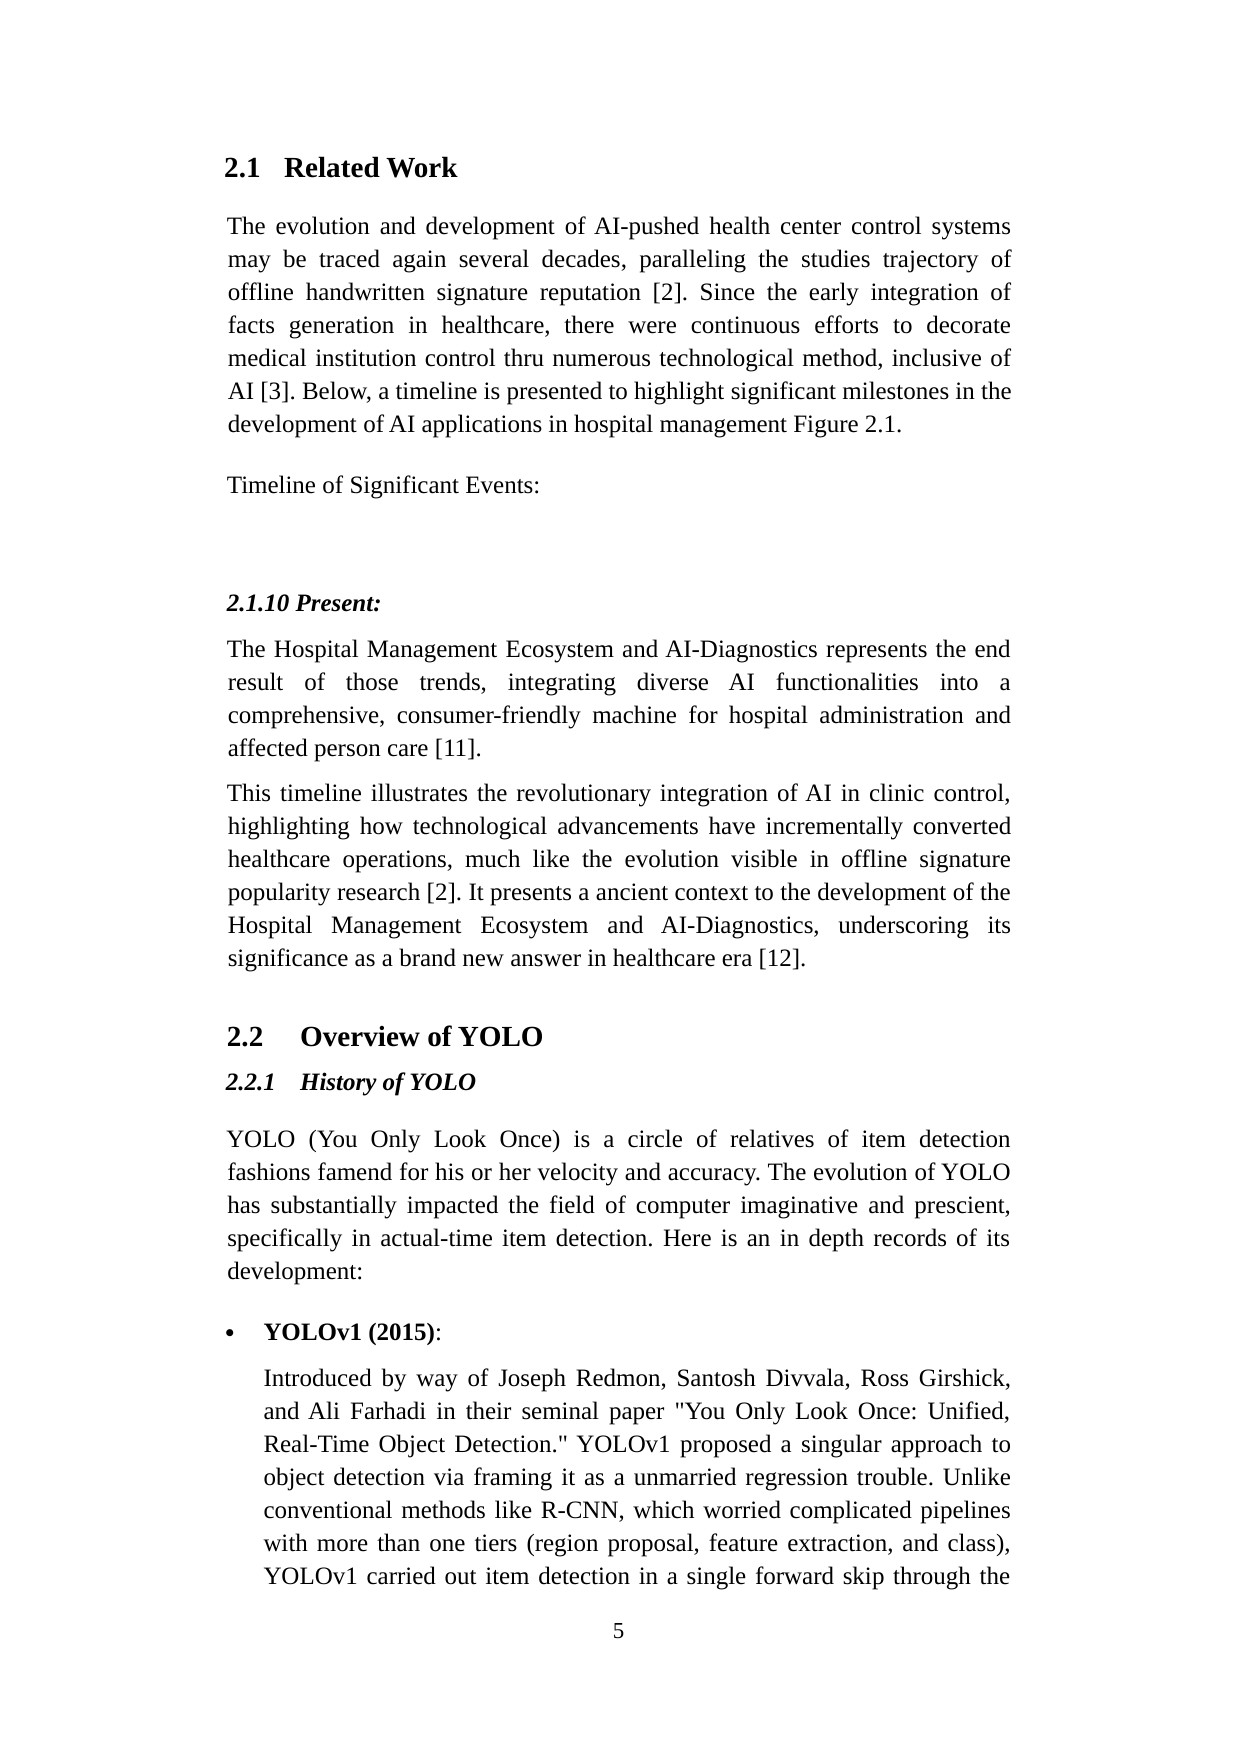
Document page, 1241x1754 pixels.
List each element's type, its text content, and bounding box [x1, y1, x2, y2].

list History of YOLO [226, 1067, 1090, 1096]
list Related Work [224, 150, 1090, 183]
text The Hospital Management Ecosystem and AI-Diagnostics represents the end result of those trends, integrating diverse AI functionalities into a comprehensive, consumer-friendly machine for hospital administration and affected person care [11]. [227, 634, 1012, 761]
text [263, 1363, 1012, 1589]
text This timeline illustrates the revolutionary integration of AI in clinic control, highlighting how technological advancements have incrementally converted healthcare operations, much like the evolution visible in offline signature popularity research [2]. It presents a ancient context to the development of the Hospital Management Ecosystem and AI-Diagnostics, underscoring its significance as a brand new answer in healthcare era [12]. [227, 778, 1012, 972]
text The evolution and development of AI-pushed health center control systems may be traced again several decades, paralleling the studies trajectory of offline handwritten signature reputation [2]. Since the early integration of facts generation in healthcare, there were continuous efforts to decorate medical institution control thru numerous technological method, inclusive of AI [3]. Below, a timeline is presented to highlight significant milestones in the development of AI applications in hospital management Figure 2.1. [227, 211, 1012, 438]
text 2.1.10 Present: [227, 588, 1012, 617]
text YOLO (You Only Look Once) is a circle of relatives of item detection fashions famend for his or her velocity and accuracy. The evolution of YOLO has substantially impacted the field of computer imaginative and prescient, specifically in actual-time item detection. Here is an in depth records of its development: [226, 1124, 1012, 1285]
text Timeline of Significant Events: [227, 470, 1012, 499]
list YOLOv1 (2015): [226, 1317, 1012, 1346]
list Overview of YOLO [227, 1019, 1090, 1053]
